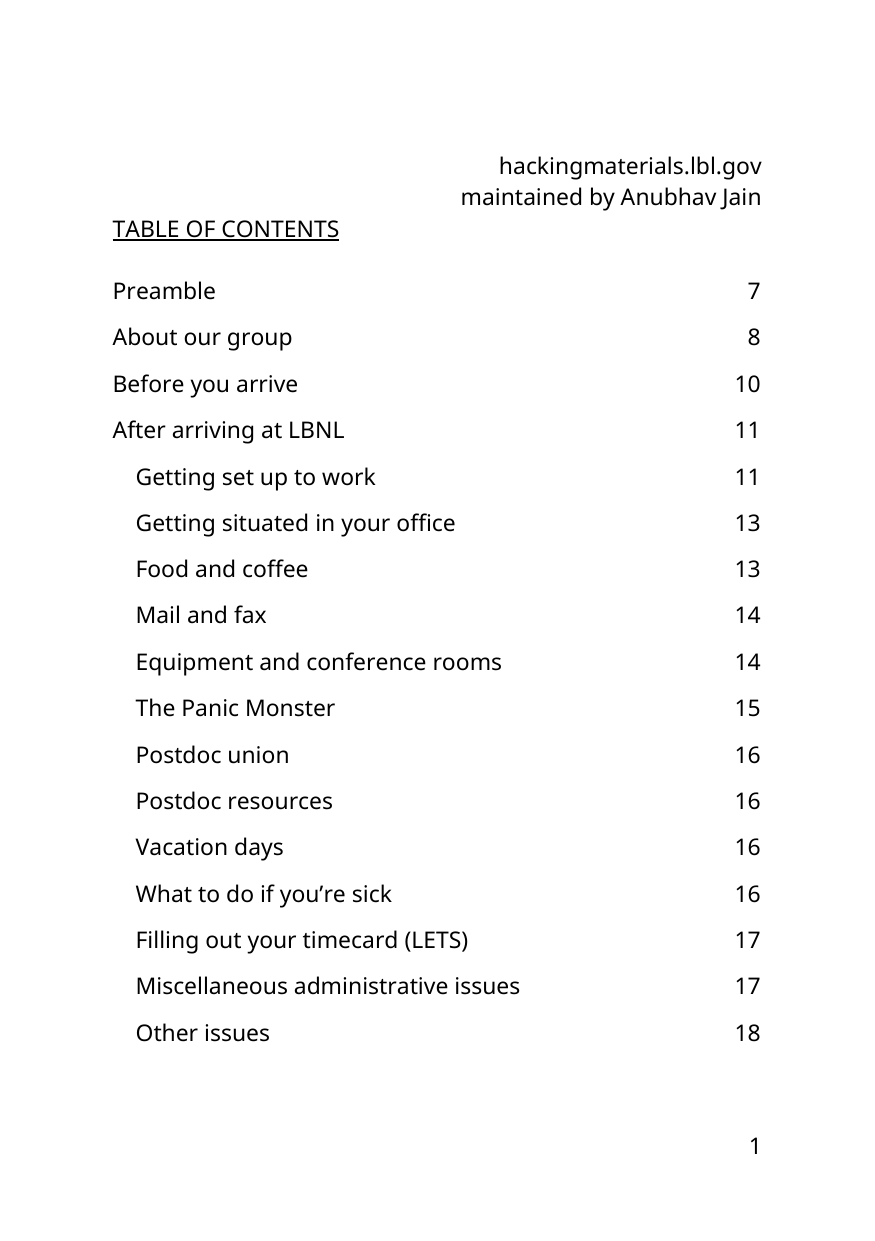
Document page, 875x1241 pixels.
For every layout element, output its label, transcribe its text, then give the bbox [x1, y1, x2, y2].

text TABLE OF CONTENTS [112, 212, 762, 244]
text maintained by Anubhav Jain [112, 181, 762, 212]
text hackingmaterials.lbl.gov [112, 150, 762, 181]
